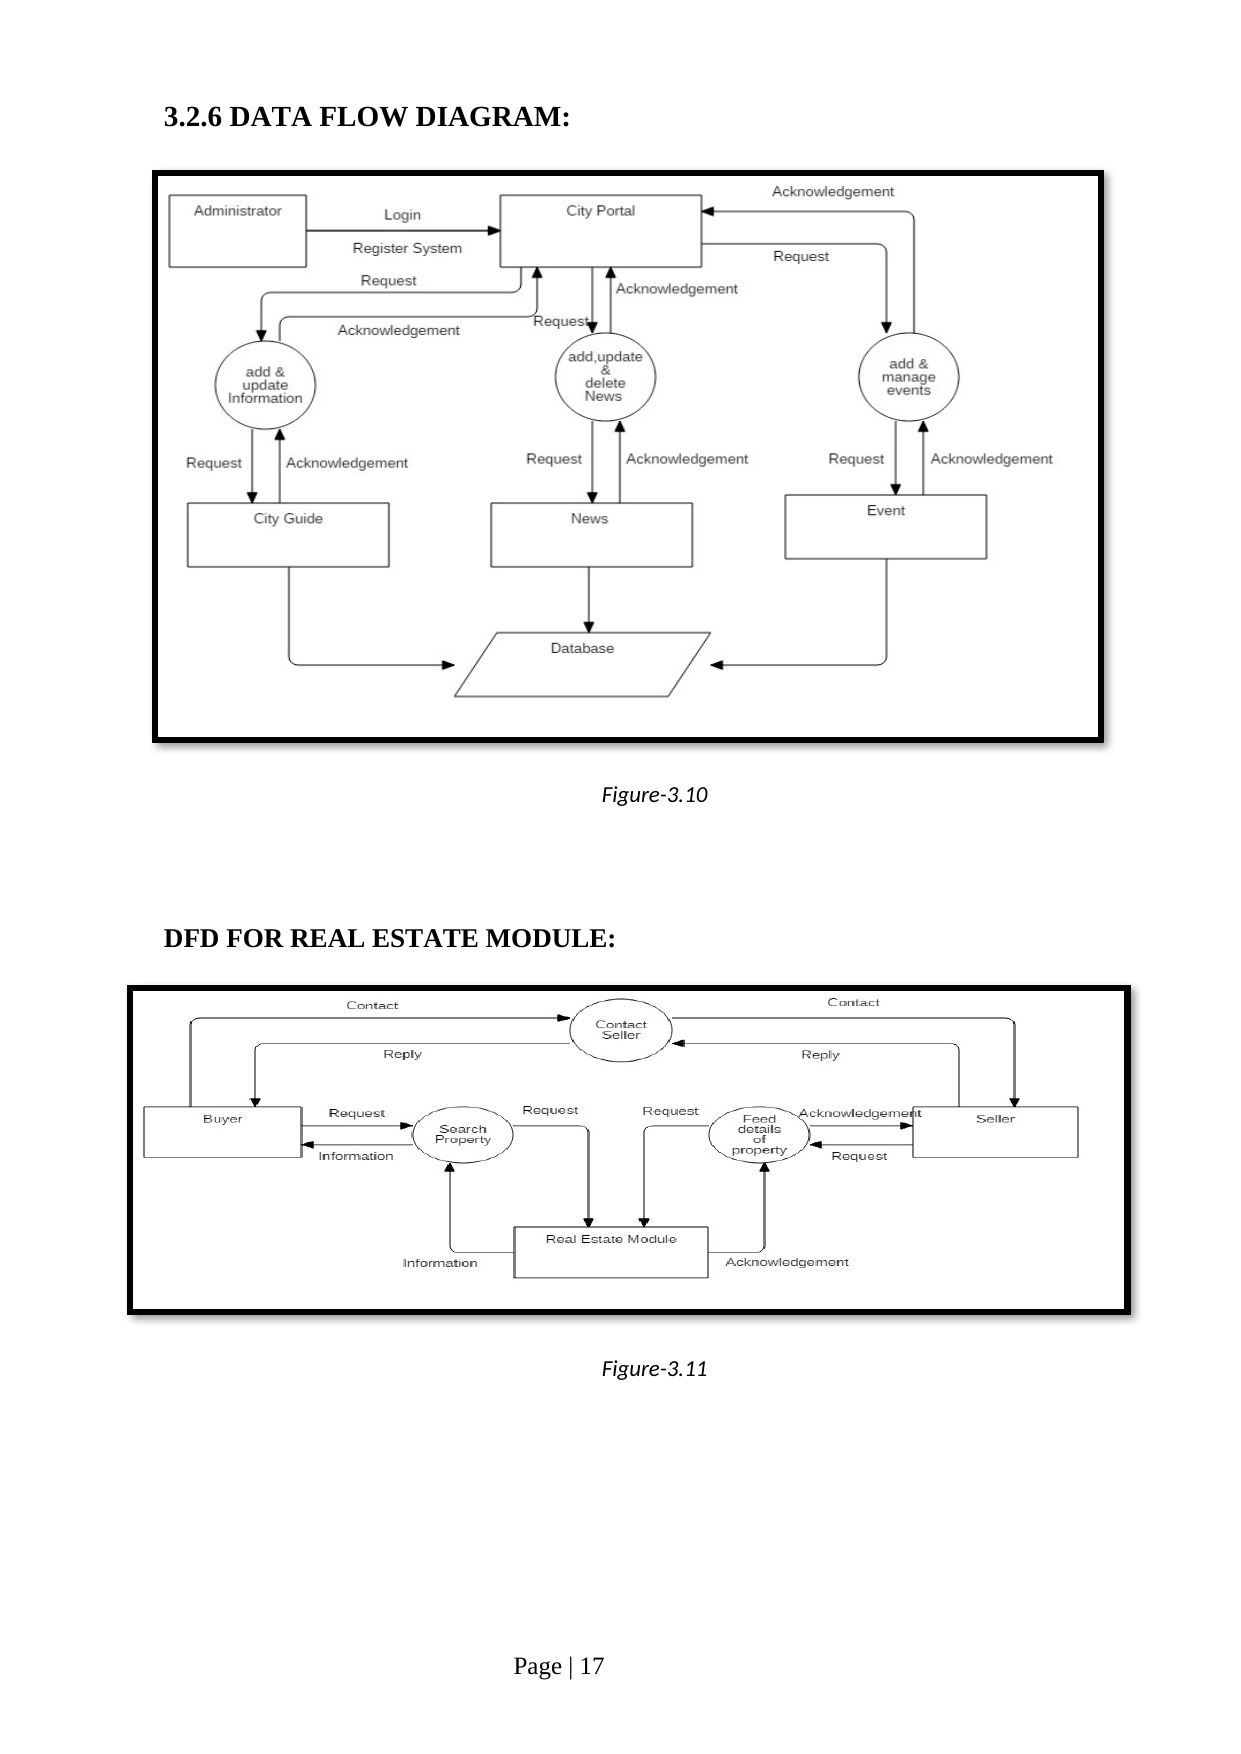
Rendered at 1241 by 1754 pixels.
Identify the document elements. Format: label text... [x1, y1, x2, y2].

list Figure-3.11 [128, 1354, 1181, 1382]
subtitle 3.2.6 DATA FLOW DIAGRAM: [89, 99, 1181, 133]
picture [133, 991, 1124, 1309]
list Figure-3.10 [128, 780, 1181, 808]
text DFD FOR REAL ESTATE MODULE: [89, 922, 1181, 953]
picture [158, 176, 1098, 737]
